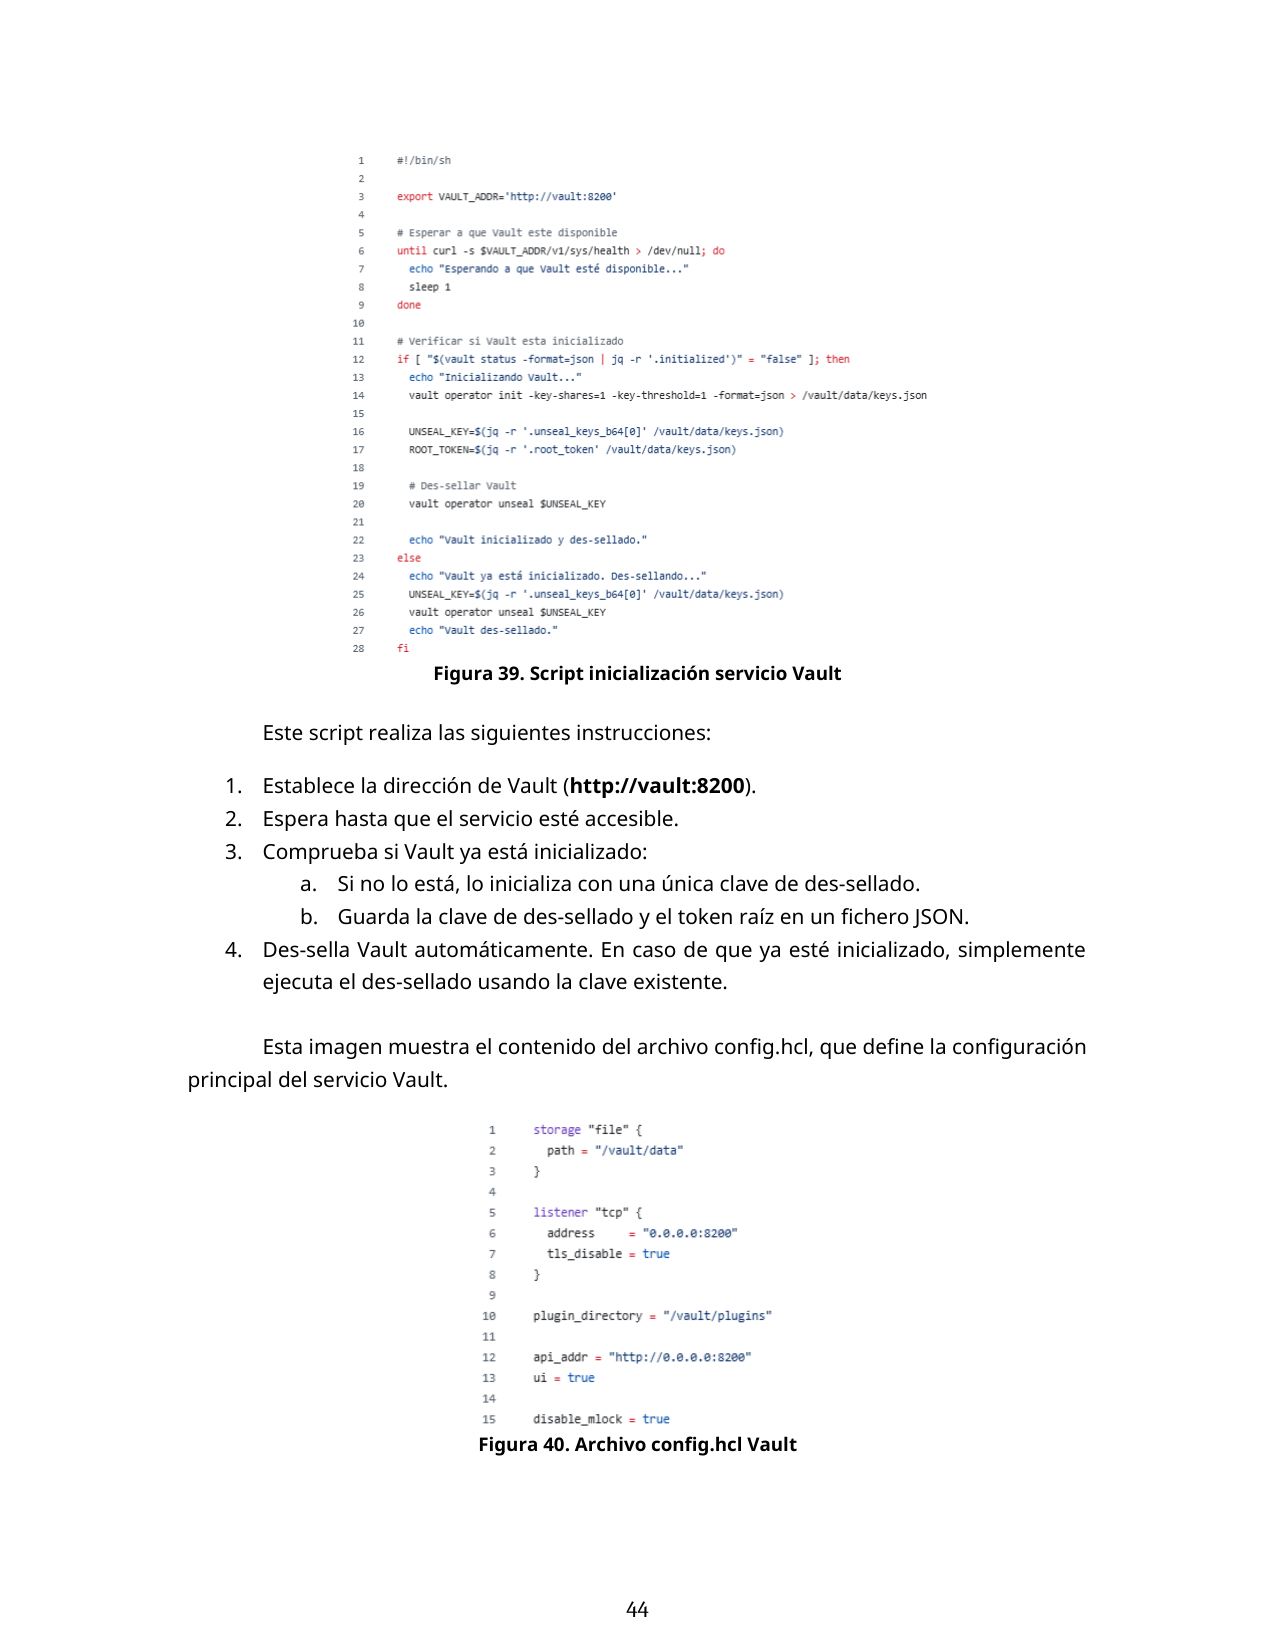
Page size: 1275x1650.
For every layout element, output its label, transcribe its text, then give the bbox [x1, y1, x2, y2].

list Si no lo está, lo inicializa con una única clave de des-sellado. [300, 869, 1087, 898]
list Espera hasta que el servicio esté accesible. [225, 804, 1087, 833]
list Des-sella Vault automáticamente. En caso de que ya esté inicializado, simplemente ejecuta el des-sellado usando la clave existente. [225, 935, 1087, 996]
list Comprueba si Vault ya está inicializado: [225, 837, 1087, 865]
text Este script realiza las siguientes instrucciones: [187, 718, 1087, 747]
text Esta imagen muestra el contenido del archivo config.hcl, que define la configuración principal del servicio Vault. [187, 1032, 1087, 1093]
picture [341, 150, 934, 657]
picture [476, 1118, 799, 1428]
text Figura 40. Archivo config.hcl Vault [187, 1432, 1087, 1457]
text Figura 39. Script inicialización servicio Vault [187, 660, 1087, 686]
list Guarda la clave de des-sellado y el token raíz en un fichero JSON. [300, 902, 1087, 931]
list Establece la dirección de Vault (http://vault:8200). [225, 772, 1087, 800]
